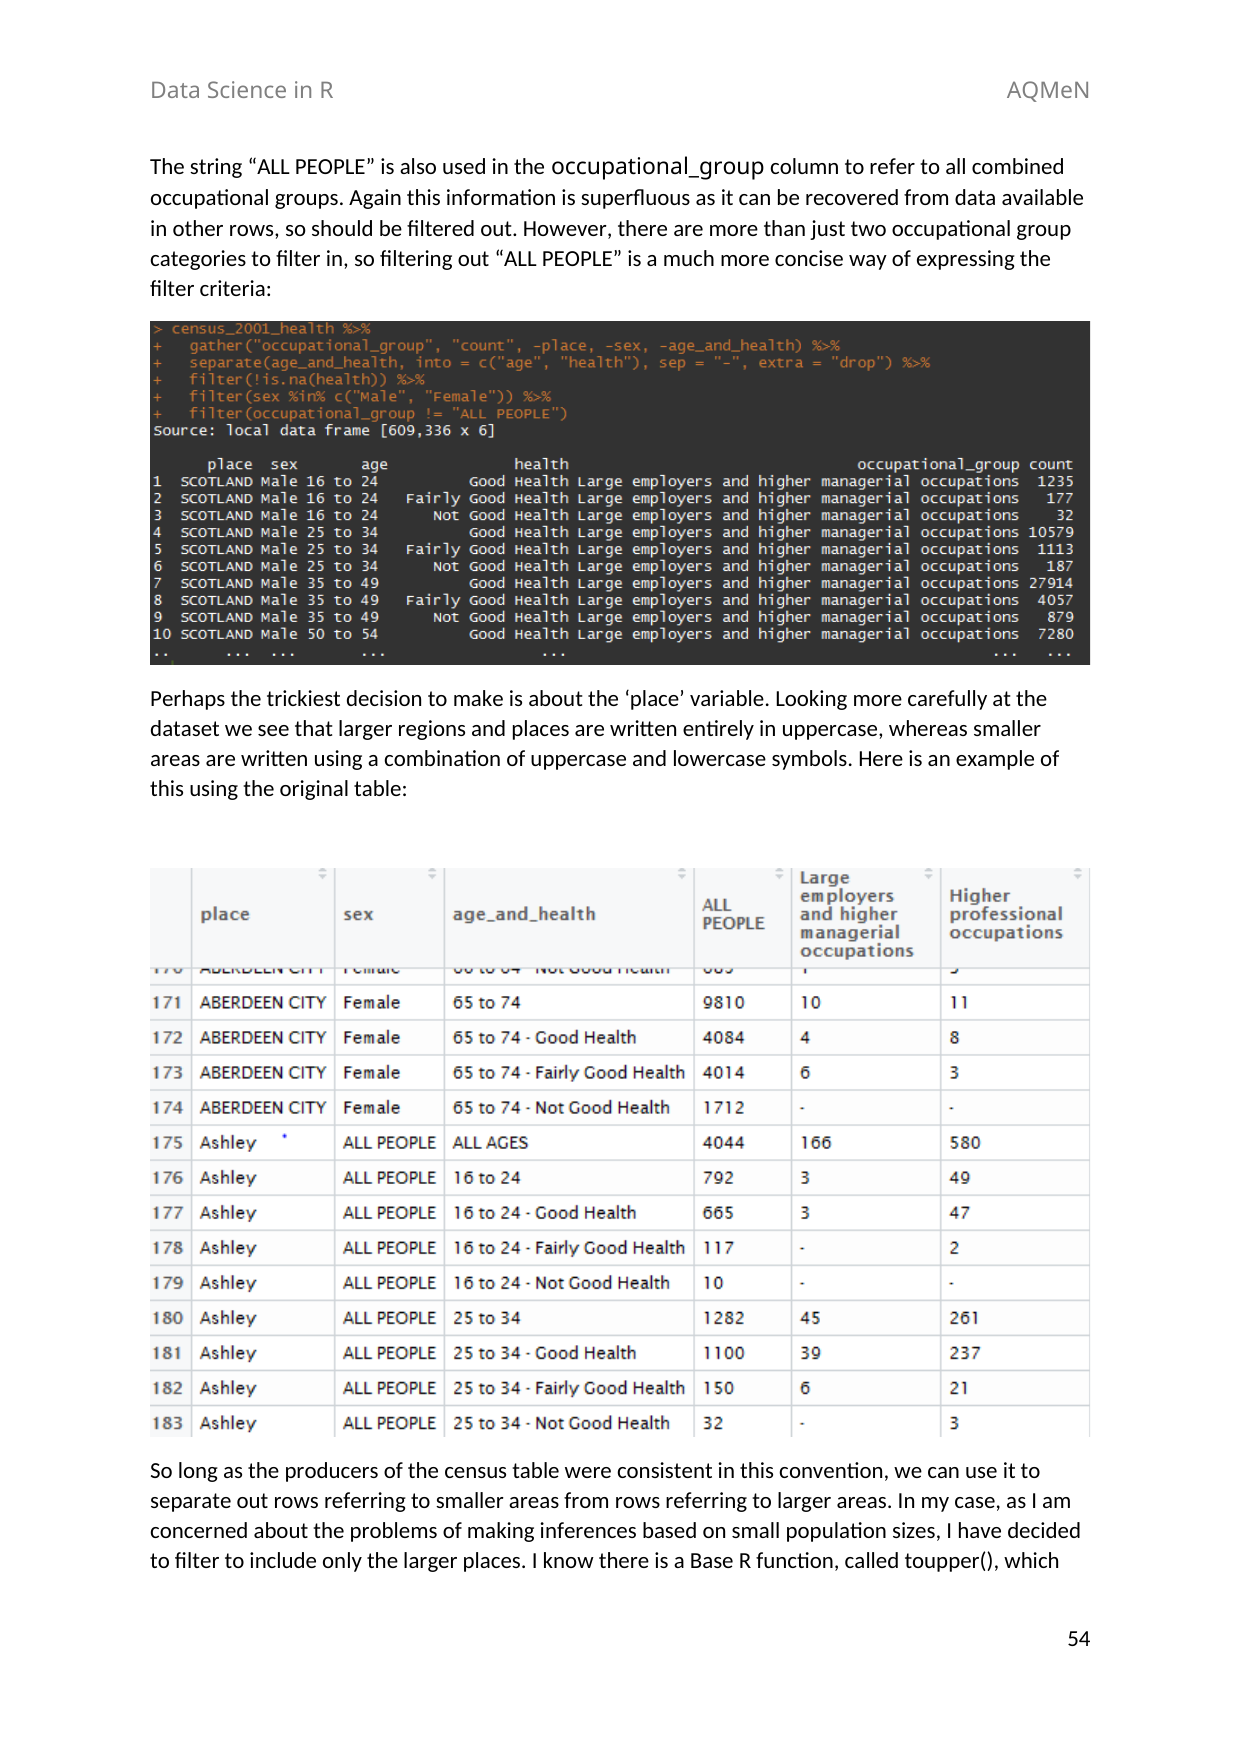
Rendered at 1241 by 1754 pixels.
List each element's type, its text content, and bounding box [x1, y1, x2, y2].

picture [150, 868, 1091, 1437]
picture [150, 321, 1091, 665]
text The string “ALL PEOPLE” is also used in the occupational_group column to refer to all combined occupational groups. Again this information is superfluous as it can be recovered from data available in other rows, so should be filtered out. However, there are more than just two occupational group categories to filter in, so filtering out “ALL PEOPLE” is a much more concise way of expressing the filter criteria: [150, 150, 1090, 302]
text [150, 1456, 1090, 1574]
text Perhaps the trickiest decision to make is about the ‘place’ variable. Looking more carefully at the dataset we see that larger regions and places are written entirely in uppercase, whereas smaller areas are written using a combination of uppercase and lowercase symbols. Here is an example of this using the original table: [150, 684, 1090, 802]
